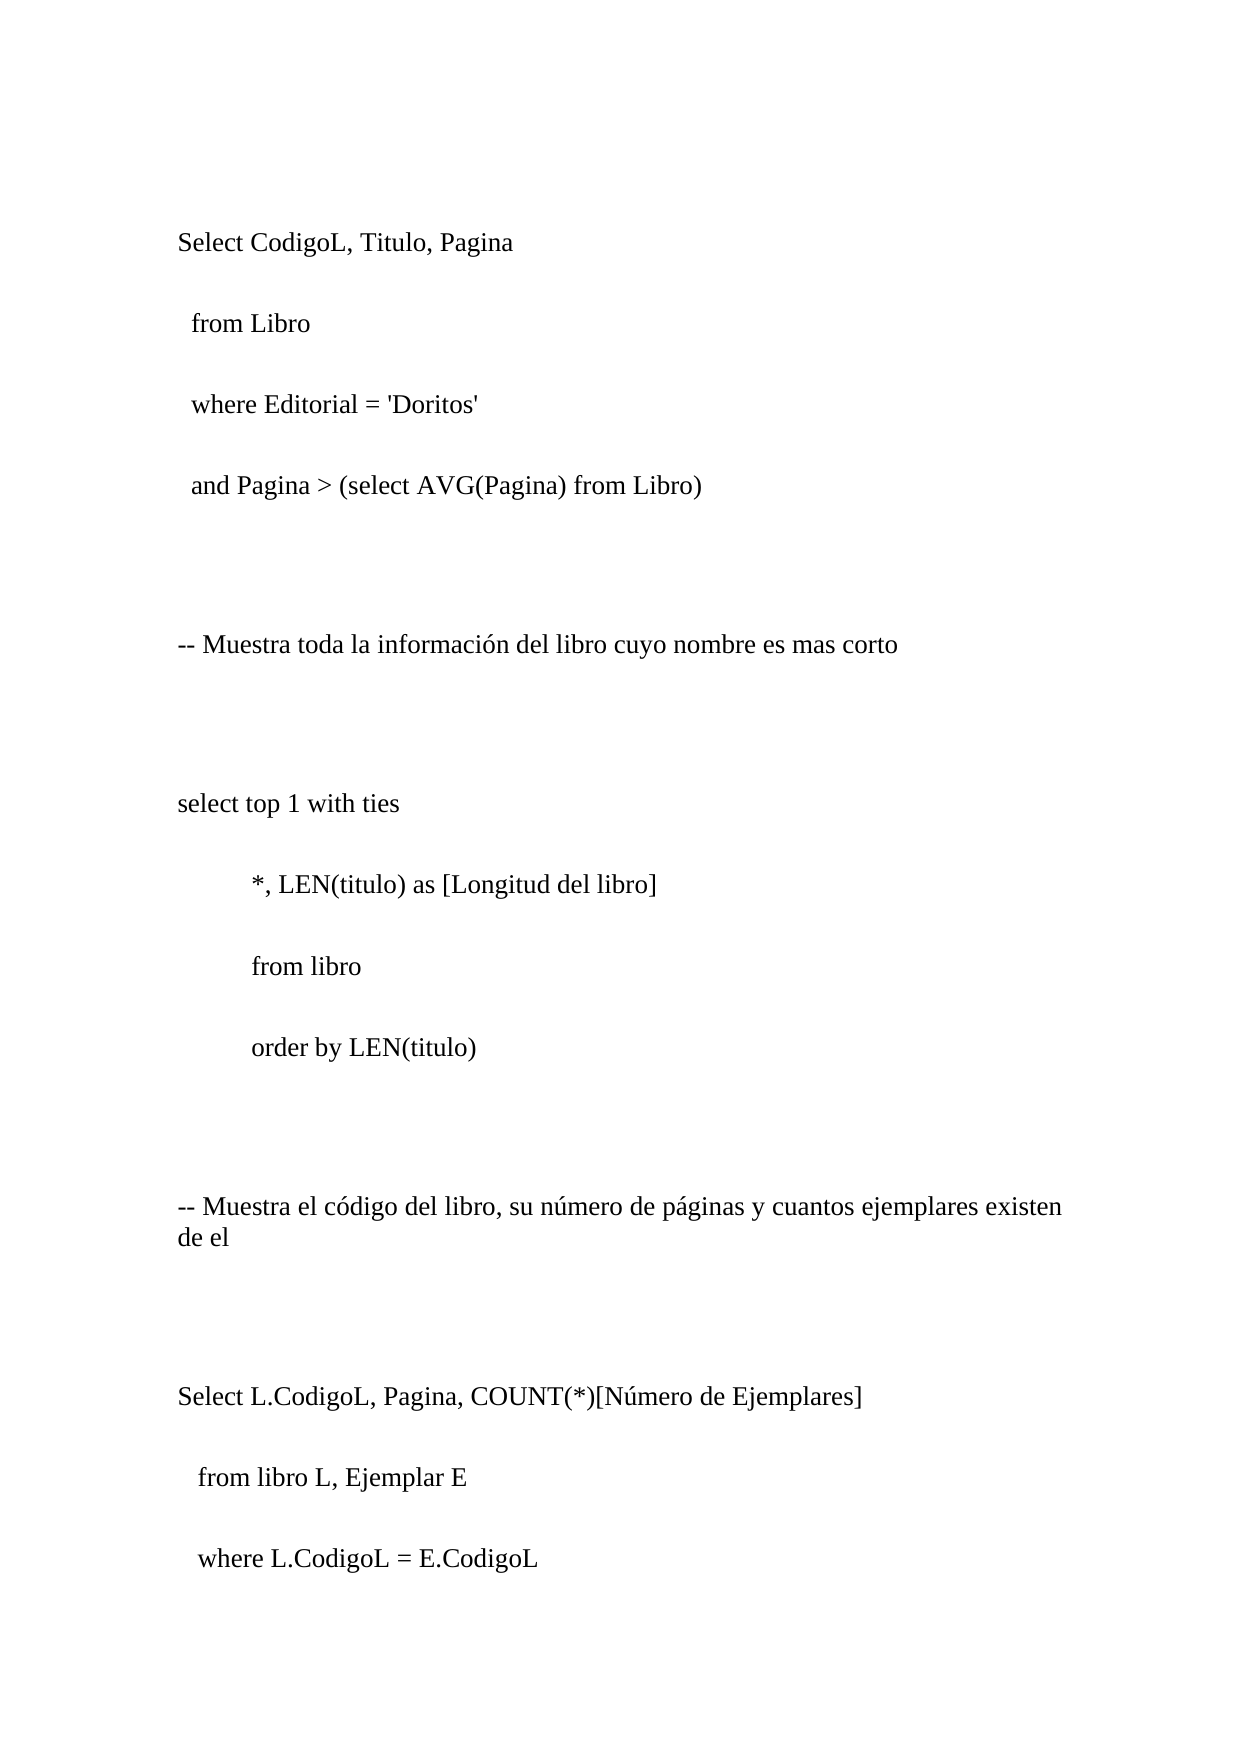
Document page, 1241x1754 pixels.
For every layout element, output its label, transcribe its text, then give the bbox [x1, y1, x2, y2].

text Select L.CodigoL, Pagina, COUNT(*)[Número de Ejemplares] [177, 1380, 1063, 1411]
text from libro [177, 950, 1063, 981]
text order by LEN(titulo) [177, 1031, 1063, 1062]
text from Libro [177, 307, 1063, 338]
text Select CodigoL, Titulo, Pagina [177, 226, 1063, 257]
text -- Muestra el código del libro, su número de páginas y cuantos ejemplares existen de el [177, 1190, 1063, 1252]
text select top 1 with ties [177, 787, 1063, 818]
text from libro L, Ejemplar E [177, 1461, 1063, 1493]
text and Pagina > (select AVG(Pagina) from Libro) [177, 469, 1063, 500]
text where L.CodigoL = E.CodigoL [177, 1543, 1063, 1574]
text *, LEN(titulo) as [Longitud del libro] [177, 868, 1063, 900]
text -- Muestra toda la información del libro cuyo nombre es mas corto [177, 628, 1063, 659]
text where Editorial = 'Doritos' [177, 388, 1063, 419]
